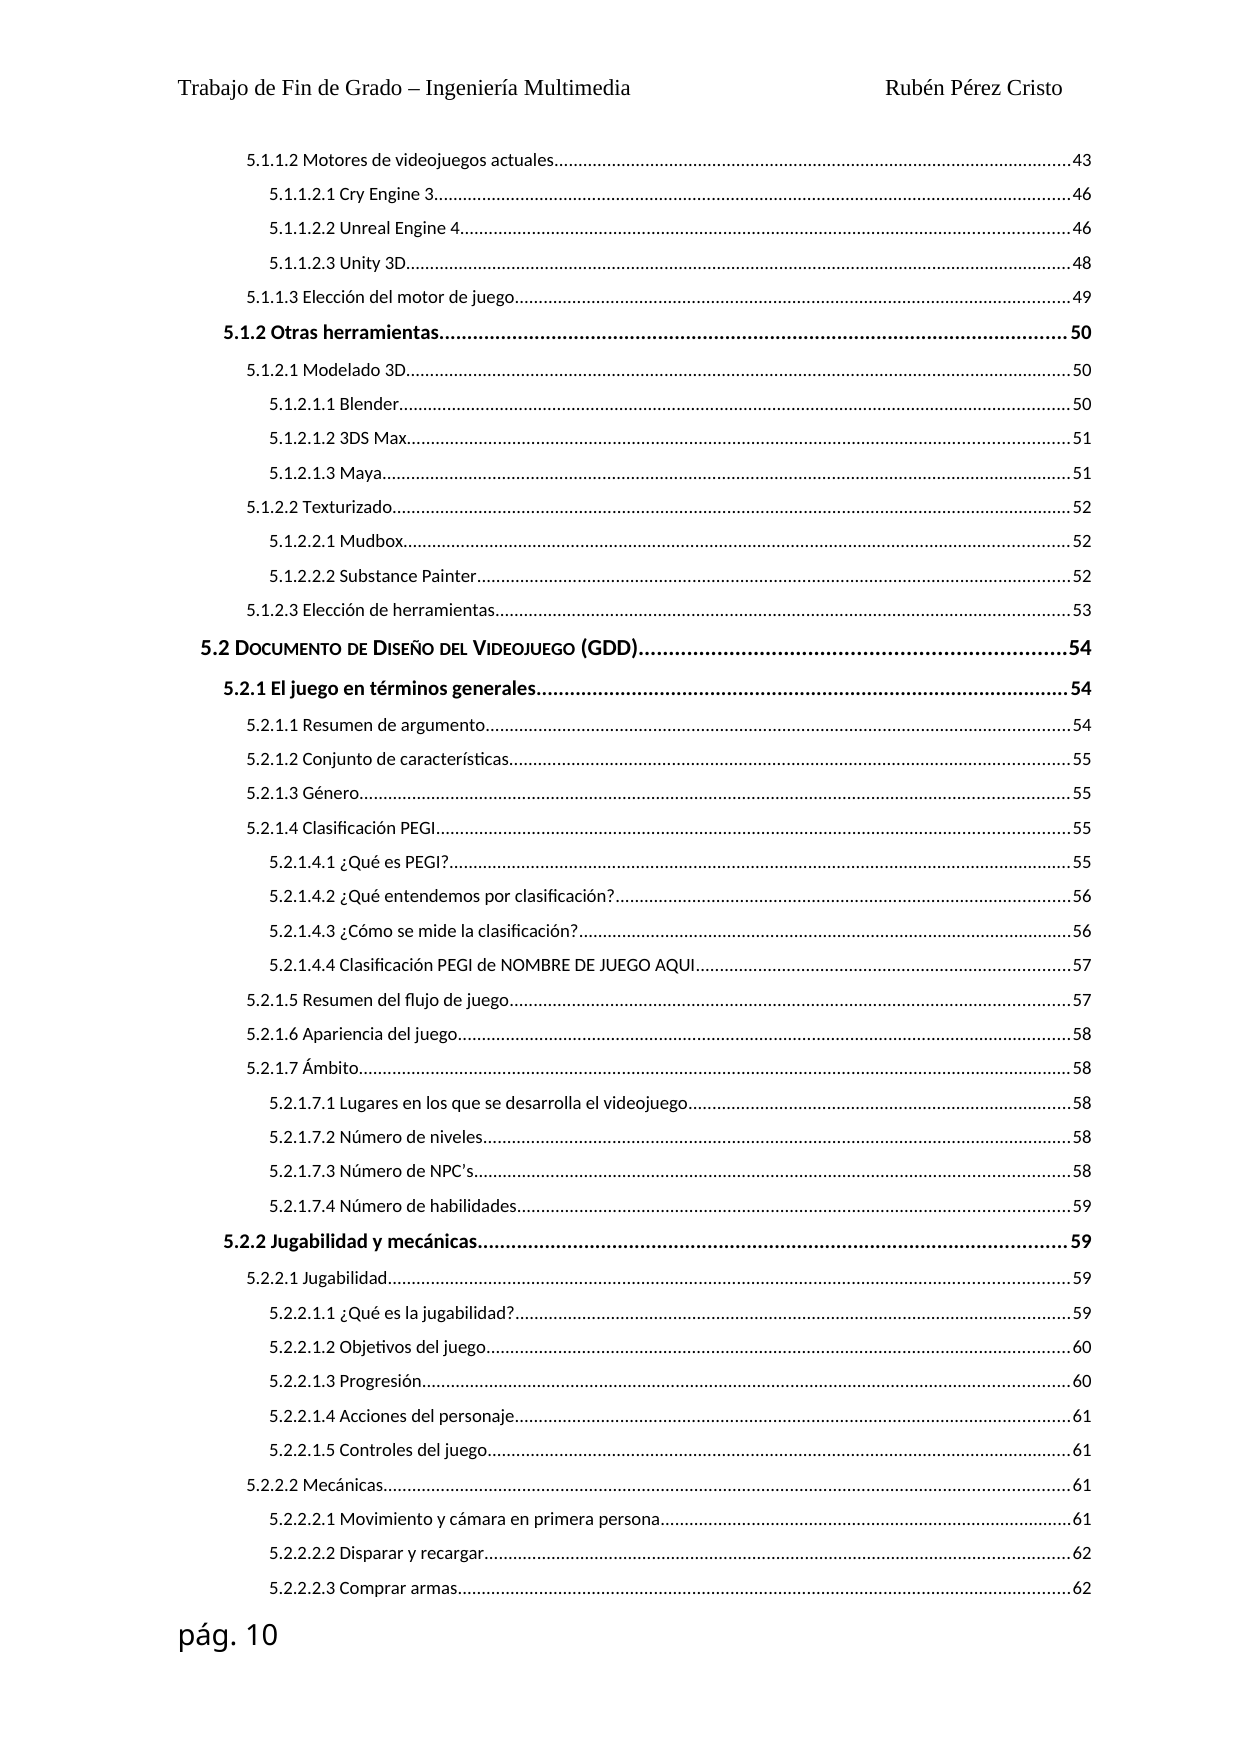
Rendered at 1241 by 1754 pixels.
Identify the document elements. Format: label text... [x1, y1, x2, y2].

text 5.2.2.1.1 ¿Qué es la jugabilidad? 59 [269, 1301, 1092, 1324]
text 5.1.2.3 Elección de herramientas 53 [246, 598, 1092, 621]
text 5.2.2.2 Mecánicas 61 [246, 1473, 1092, 1496]
text 5.1.2.1.3 Maya 51 [269, 461, 1092, 484]
text 5.2.1.4.2 ¿Qué entendemos por clasificación? 56 [269, 885, 1092, 908]
text 5.2.1.2 Conjunto de características 55 [246, 747, 1092, 770]
text 5.2.1.4 Clasificación PEGI 55 [246, 816, 1092, 839]
text 5.2.2.1.5 Controles del juego 61 [269, 1438, 1092, 1461]
text 5.2.1.7.1 Lugares en los que se desarrolla el videojuego 58 [269, 1091, 1092, 1114]
text 5.1.1.2.3 Unity 3D 48 [269, 251, 1092, 274]
text 5.2.1.7 Ámbito 58 [246, 1057, 1092, 1079]
text 5.1.2.2 Texturizado 52 [246, 495, 1092, 518]
text 5.1.1.2.2 Unreal Engine 4 46 [269, 216, 1092, 239]
text 5.2.1 El juego en términos generales 54 [223, 675, 1092, 700]
text 5.2.2.1 Jugabilidad 59 [246, 1267, 1092, 1289]
text 5.2.2.1.3 Progresión 60 [269, 1370, 1092, 1393]
text 5.1.2.1.2 3DS Max 51 [269, 426, 1092, 449]
text 5.1.1.2 Motores de videojuegos actuales 43 [246, 148, 1092, 171]
text 5.1.2 Otras herramientas 50 [223, 319, 1092, 345]
text 5.2.1.6 Apariencia del juego 58 [246, 1022, 1092, 1045]
text 5.2.1.7.4 Número de habilidades 59 [269, 1194, 1092, 1217]
text 5.2.1.1 Resumen de argumento 54 [246, 713, 1092, 736]
text 5.2.1.7.2 Número de niveles 58 [269, 1125, 1092, 1148]
text 5.2.1.3 Género 55 [246, 782, 1092, 804]
text 5.2.1.4.3 ¿Cómo se mide la clasificación? 56 [269, 919, 1092, 942]
text 5.2.2.1.2 Objetivos del juego 60 [269, 1335, 1092, 1358]
text 5.1.2.2.2 Substance Painter 52 [269, 564, 1092, 587]
text 5.1.2.1.1 Blender 50 [399, 392, 1092, 415]
text 5.2.2.2.3 Comprar armas 62 [457, 1576, 1092, 1599]
text 5.1.1.3 Elección del motor de juego 49 [246, 285, 1092, 308]
text 5.2.2.1.4 Acciones del personaje 61 [269, 1404, 1092, 1427]
text 5.1.2.2.1 Mudbox 52 [269, 529, 1092, 552]
text 5.2.1.4.1 ¿Qué es PEGI? 55 [269, 850, 1092, 873]
text 5.2.1.5 Resumen del flujo de juego 57 [246, 988, 1092, 1011]
text 5.2.1.7.3 Número de NPC’s 58 [269, 1160, 1092, 1183]
text 5.1.2.1 Modelado 3D 50 [246, 358, 1092, 381]
text 5.2.2.2.1 Movimiento y cámara en primera persona 61 [660, 1507, 1092, 1530]
text 5.1.1.2.1 Cry Engine 3 46 [269, 182, 1092, 205]
text 5.2 Documento de Diseño del Videojuego (GDD) 54 [200, 633, 1092, 661]
text 5.2.1.4.4 Clasificación PEGI de NOMBRE DE JUEGO AQUI 57 [269, 953, 1092, 976]
text 5.2.2 Jugabilidad y mecánicas 59 [223, 1228, 1092, 1254]
text 5.2.2.2.2 Disparar y recargar 62 [484, 1542, 1092, 1564]
